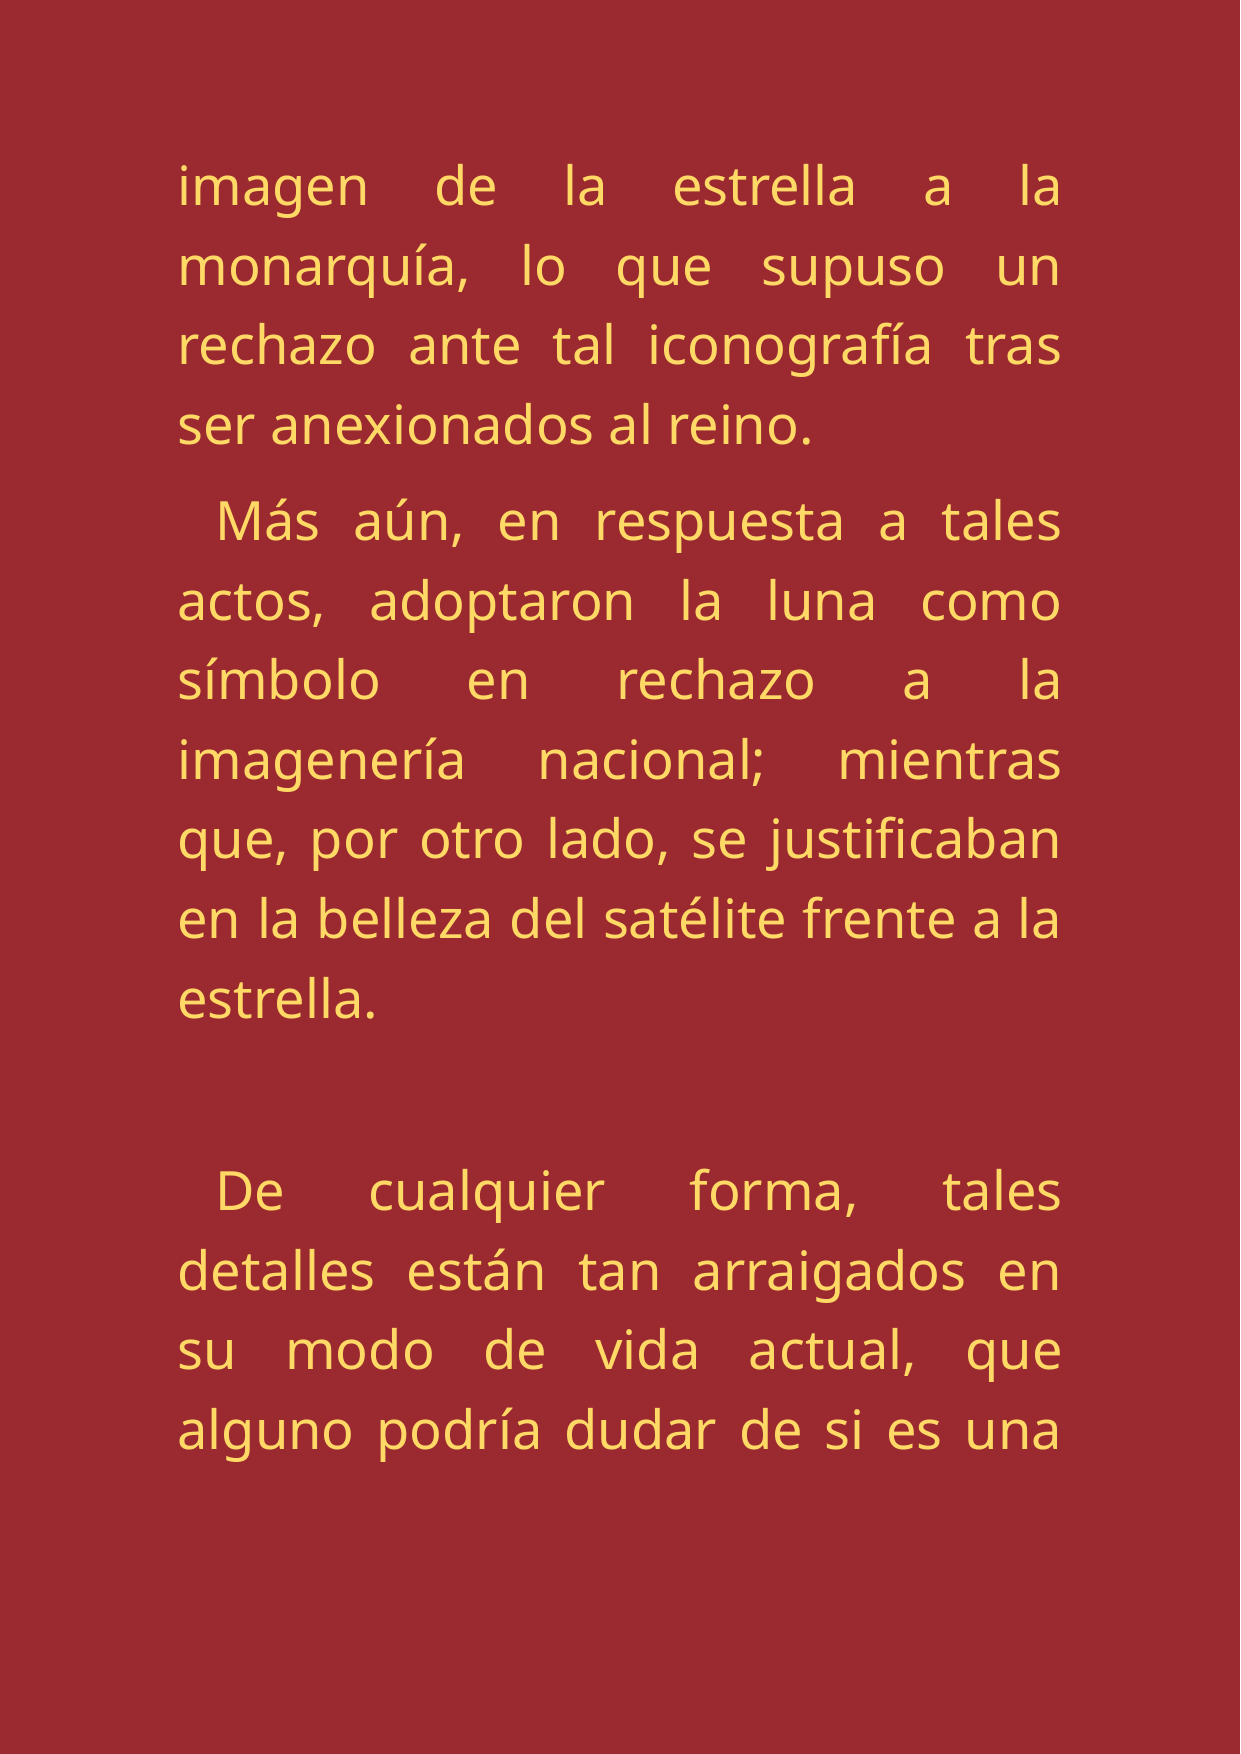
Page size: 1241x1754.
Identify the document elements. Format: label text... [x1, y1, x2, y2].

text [177, 148, 1063, 460]
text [177, 1153, 1063, 1465]
text Más aún, en respuesta a tales actos, adoptaron la luna como símbolo en rechazo a la imagenería nacional; mientras que, por otro lado, se justificaban en la belleza del satélite frente a la estrella. [177, 483, 1063, 1034]
